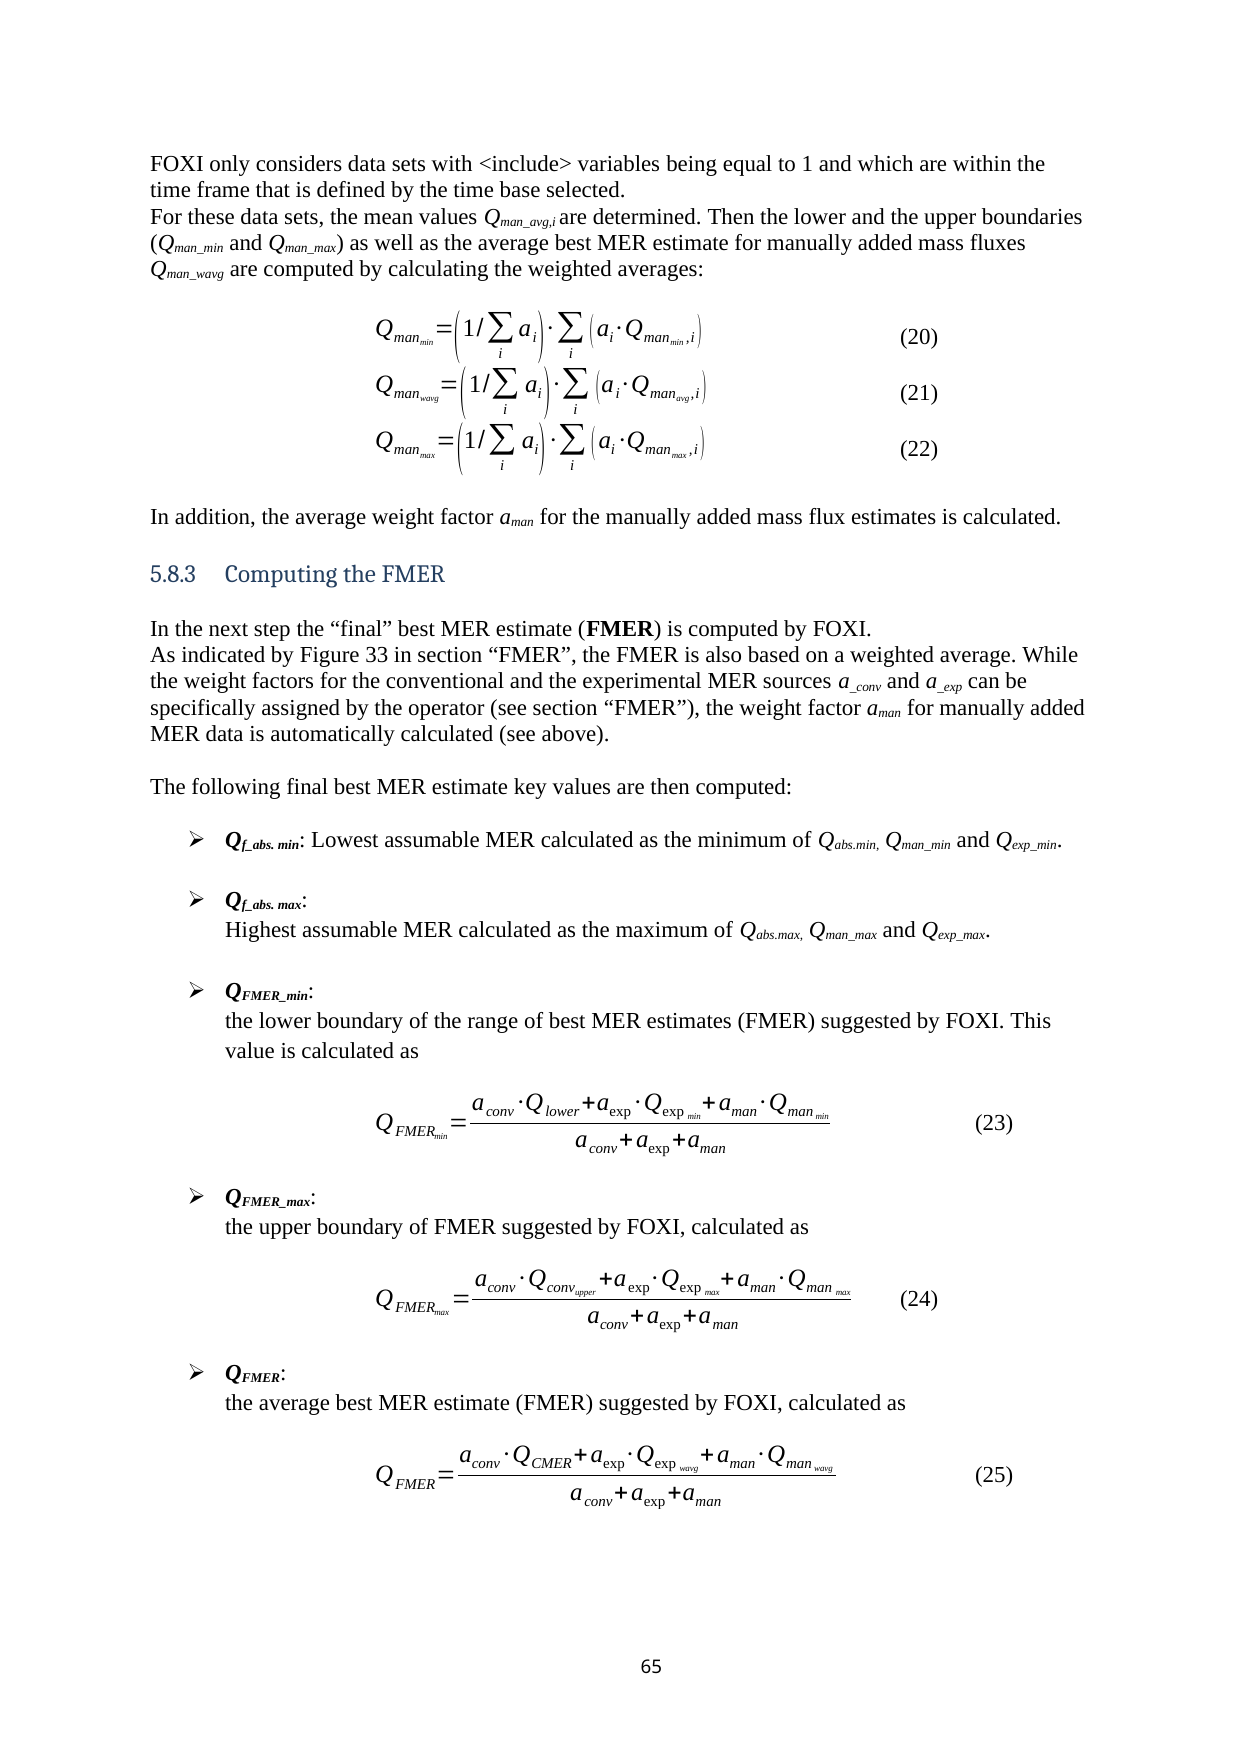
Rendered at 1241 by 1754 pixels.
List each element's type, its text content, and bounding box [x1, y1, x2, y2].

text (23) [300, 1088, 1090, 1157]
list QFMER: the average best MER estimate (FMER) suggested by FOXI, calculated as [187, 1359, 1090, 1416]
text (21) [300, 364, 1090, 420]
text (24) [300, 1264, 1090, 1333]
list QFMER_max: the upper boundary of FMER suggested by FOXI, calculated as [187, 1183, 1090, 1240]
list QFMER_min: the lower boundary of the range of best MER estimates (FMER) suggested by FOXI. This value is calculated as [187, 977, 1090, 1063]
list Qf_abs. max: [187, 886, 1090, 912]
text For these data sets, the mean values Qman_avg,i are determined. Then the lower and the upper boundaries (Qman_min and Qman_max) as well as the average best MER estimate for manually added mass fluxes Qman_wavg are computed by calculating the weighted averages: [150, 203, 1090, 282]
text In the next step the “final” best MER estimate (FMER) is computed by FOXI. [150, 615, 1090, 641]
text As indicated by Figure 30 in section “FMER”, the FMER is also based on a weighted average. While the weight factors for the conventional and the experimental MER sources a_conv and a_exp can be specifically assigned by the operator (see section “FMER”), the weight factor aman for manually added MER data is automatically calculated (see above). [150, 641, 1090, 747]
text (25) [300, 1441, 1090, 1509]
subtitle Computing the FMER [150, 560, 1090, 588]
text (20) [375, 308, 1090, 364]
text The following final best MER estimate key values are then computed: [150, 773, 1090, 826]
text In addition, the average weight factor aman for the manually added mass flux estimates is calculated. [150, 503, 1090, 529]
list Highest assumable MER calculated as the maximum of Qabs.max, Qman_max and Qexp_max. [225, 916, 1090, 973]
list Qf_abs. min: Lowest assumable MER calculated as the minimum of Qabs.min, Qman_min and Qexp_min. [187, 826, 1090, 882]
text FOXI only considers data sets with <include> variables being equal to 1 and which are within the time frame that is defined by the time base selected. [150, 150, 1090, 203]
text (22) [300, 420, 1090, 477]
